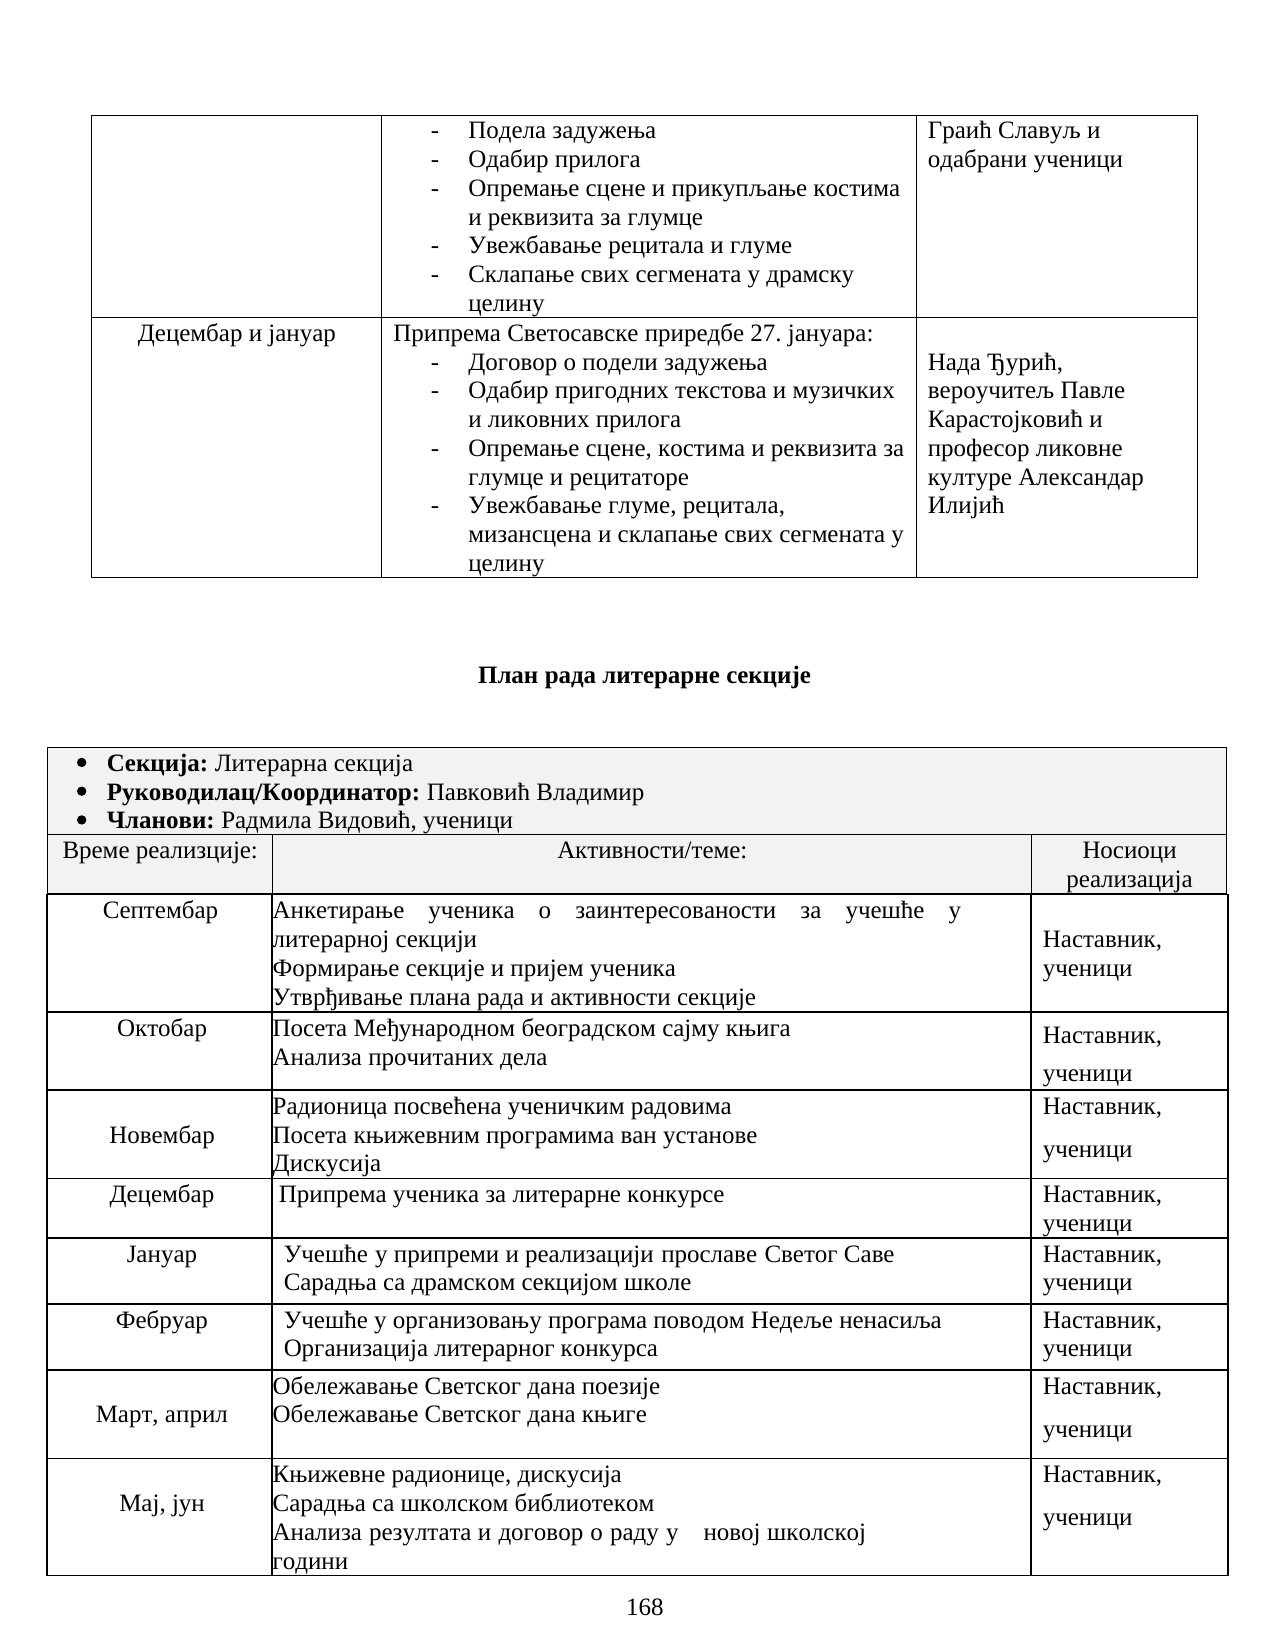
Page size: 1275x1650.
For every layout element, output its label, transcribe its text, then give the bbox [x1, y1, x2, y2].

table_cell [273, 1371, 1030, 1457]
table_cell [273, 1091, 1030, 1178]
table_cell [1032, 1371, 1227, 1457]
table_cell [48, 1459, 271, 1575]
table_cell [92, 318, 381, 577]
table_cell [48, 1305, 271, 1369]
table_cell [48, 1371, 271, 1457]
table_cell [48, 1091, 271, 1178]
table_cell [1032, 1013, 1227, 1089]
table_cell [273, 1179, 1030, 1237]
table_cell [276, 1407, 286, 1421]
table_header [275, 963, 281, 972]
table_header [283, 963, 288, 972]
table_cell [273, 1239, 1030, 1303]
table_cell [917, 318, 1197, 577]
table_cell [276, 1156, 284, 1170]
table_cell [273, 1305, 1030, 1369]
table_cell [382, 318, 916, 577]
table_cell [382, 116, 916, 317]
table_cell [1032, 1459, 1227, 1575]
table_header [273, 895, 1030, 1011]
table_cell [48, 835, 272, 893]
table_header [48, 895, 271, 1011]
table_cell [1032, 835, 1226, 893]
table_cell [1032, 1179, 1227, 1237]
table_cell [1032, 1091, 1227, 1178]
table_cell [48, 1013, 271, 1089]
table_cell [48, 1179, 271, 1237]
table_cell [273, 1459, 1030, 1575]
subtitle План рада литерарне секције [131, 661, 1158, 689]
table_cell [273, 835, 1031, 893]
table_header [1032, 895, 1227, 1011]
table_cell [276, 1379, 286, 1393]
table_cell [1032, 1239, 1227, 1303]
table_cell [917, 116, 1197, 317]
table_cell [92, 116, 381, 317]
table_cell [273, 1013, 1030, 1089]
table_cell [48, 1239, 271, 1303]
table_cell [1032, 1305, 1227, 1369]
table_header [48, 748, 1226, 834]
